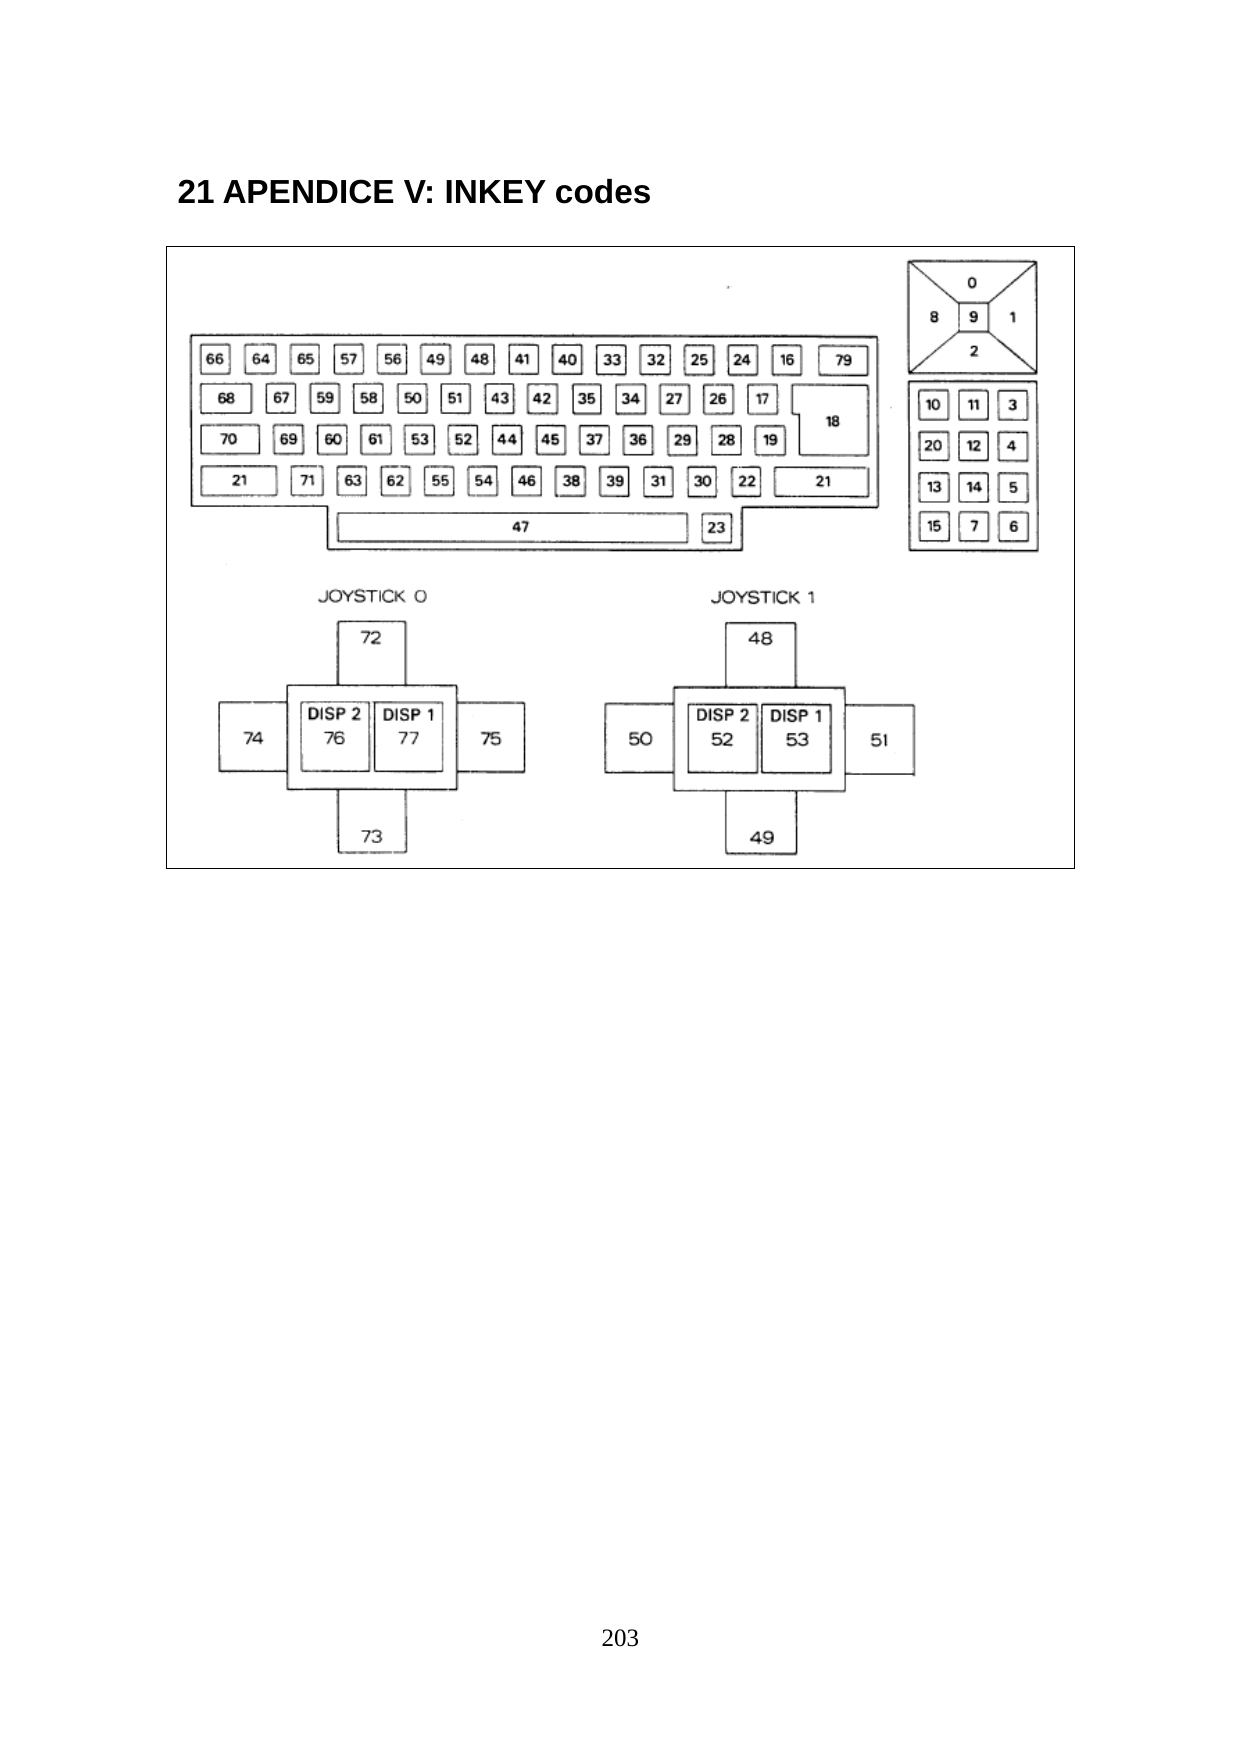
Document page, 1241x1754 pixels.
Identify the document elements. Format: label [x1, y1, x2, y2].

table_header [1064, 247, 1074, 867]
picture [177, 247, 1064, 868]
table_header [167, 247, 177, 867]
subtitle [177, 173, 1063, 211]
